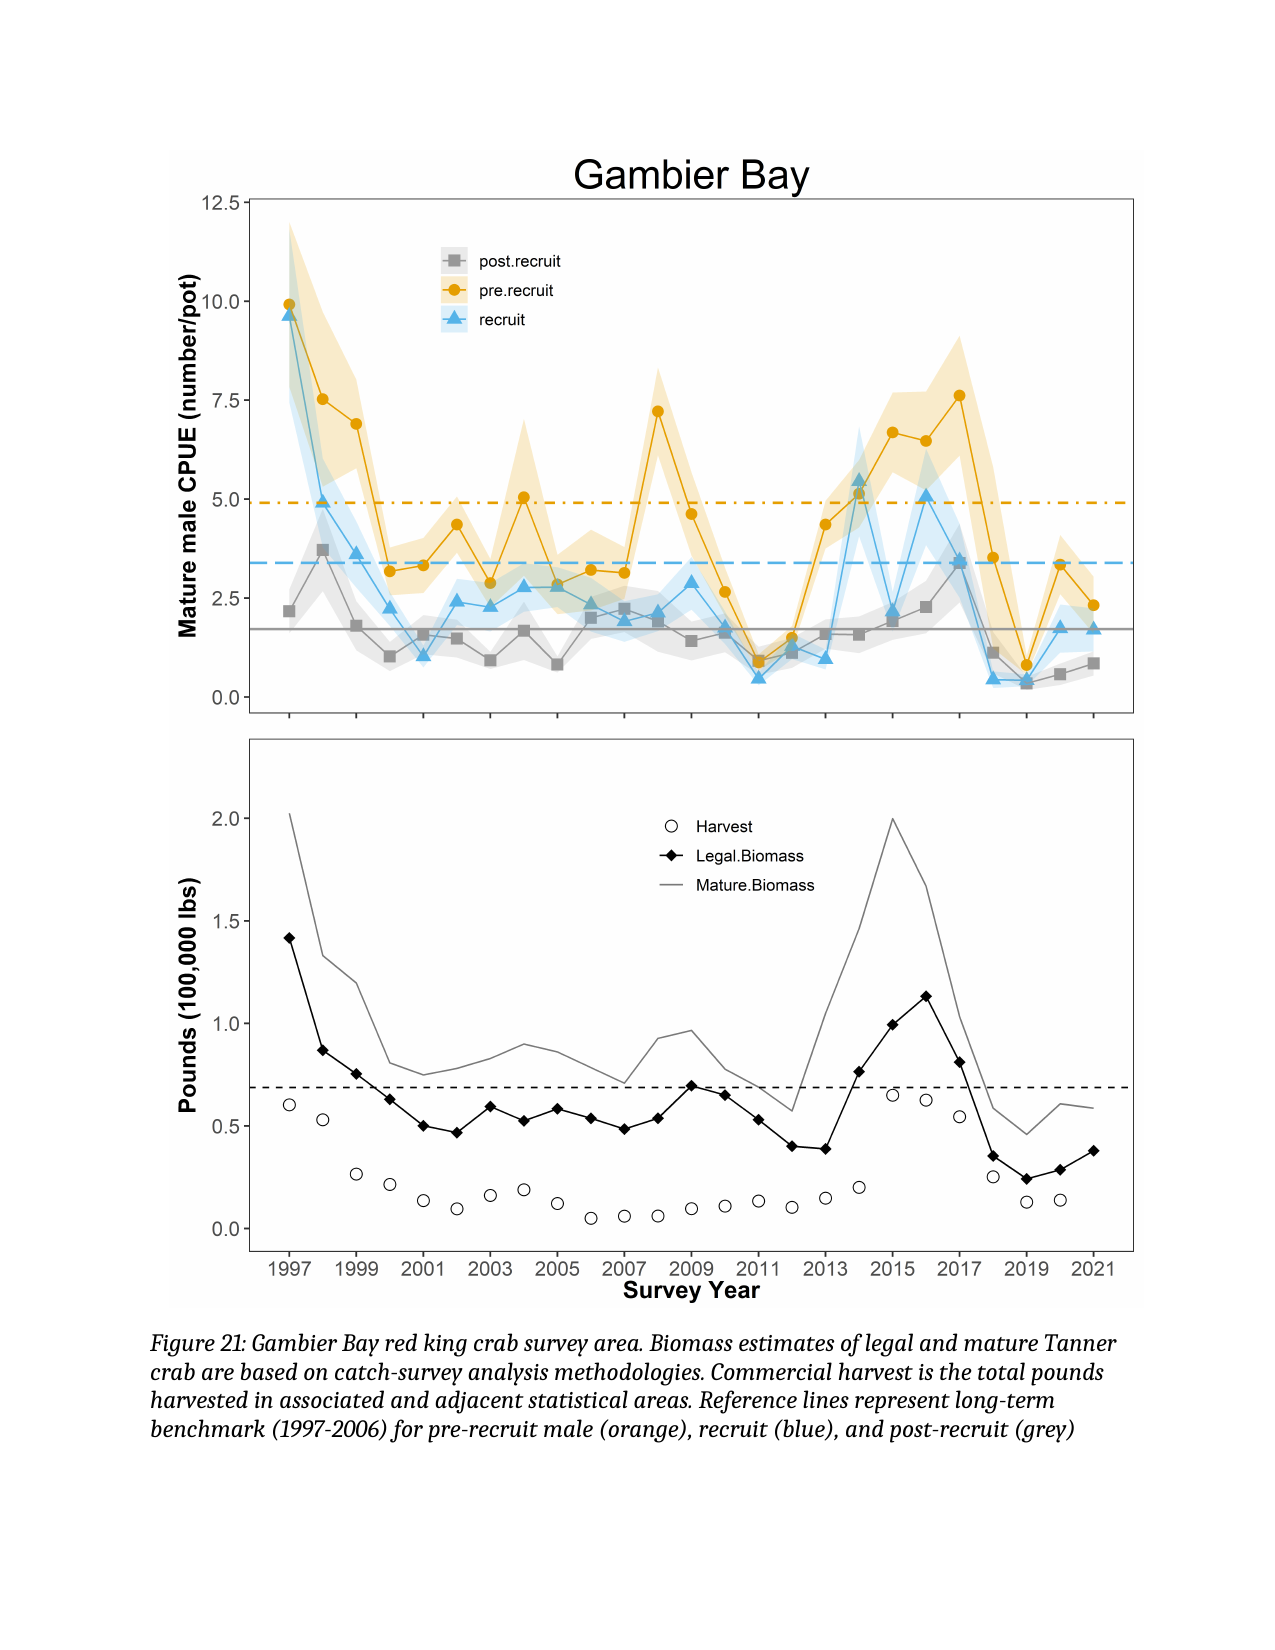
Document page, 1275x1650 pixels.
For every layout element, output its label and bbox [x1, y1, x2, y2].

picture [168, 150, 1144, 1308]
text [150, 1329, 1125, 1444]
